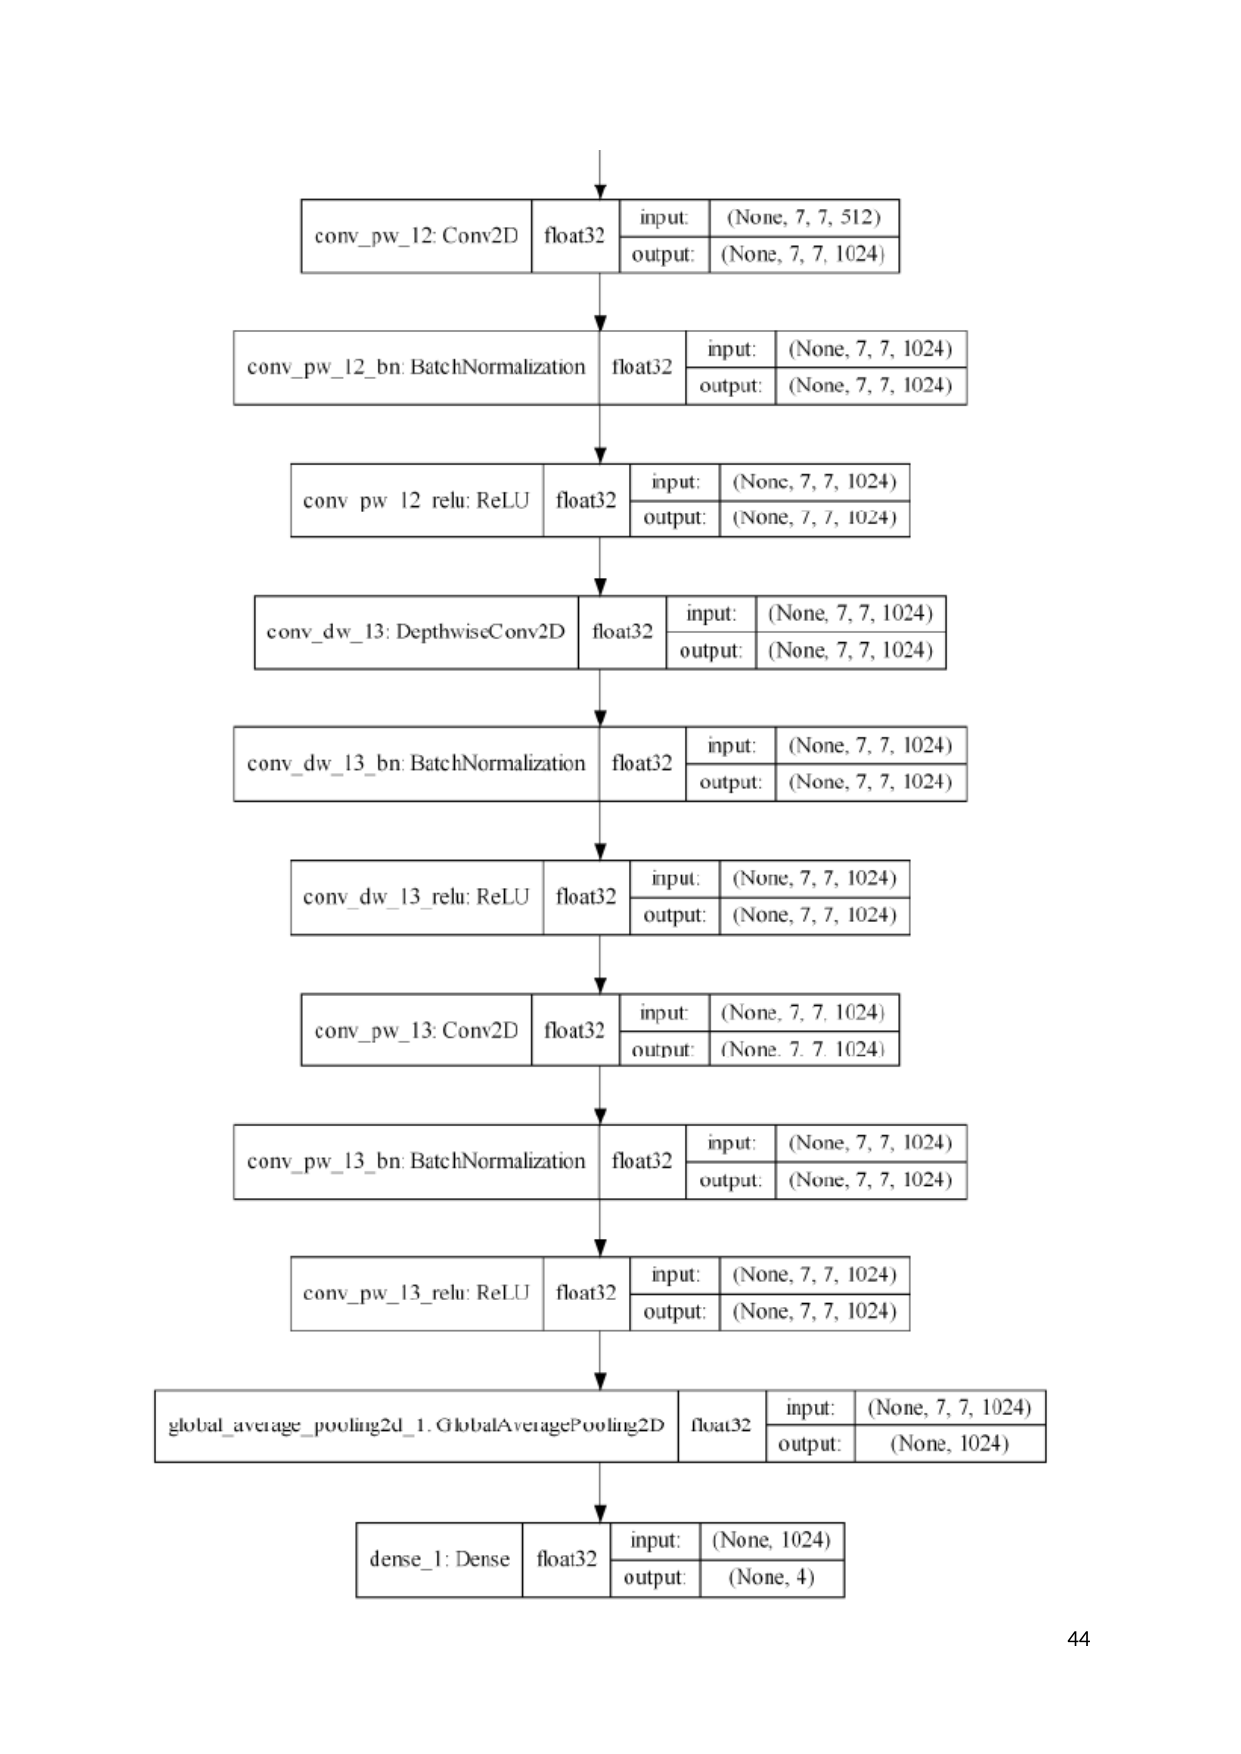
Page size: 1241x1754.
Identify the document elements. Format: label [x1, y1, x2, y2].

picture [150, 150, 1053, 1604]
